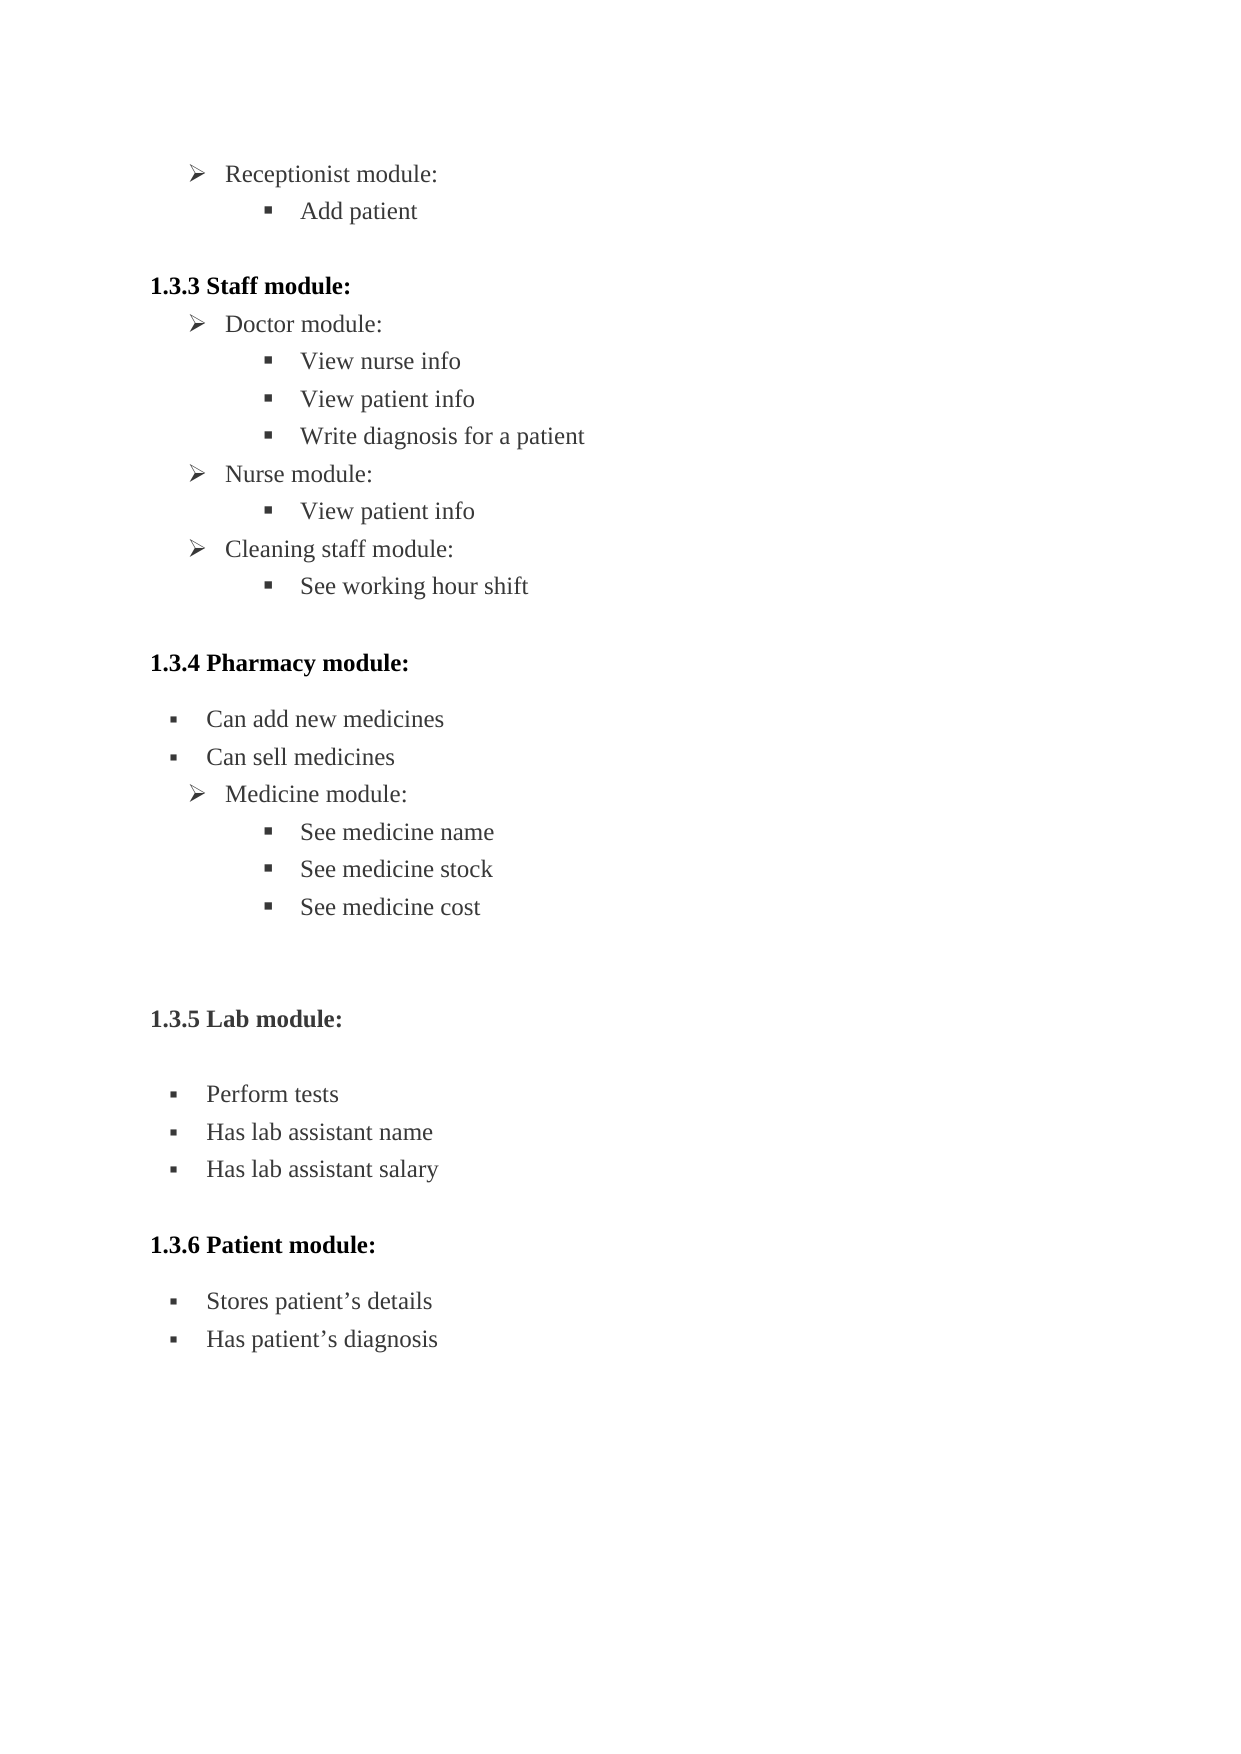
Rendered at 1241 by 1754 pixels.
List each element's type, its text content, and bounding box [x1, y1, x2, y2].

list See medicine stock [262, 845, 1090, 883]
text 1.3.5 Lab module: [150, 995, 1090, 1033]
list See medicine cost [262, 883, 1090, 920]
list Can add new medicines [169, 695, 1090, 733]
text 1.3.6 Patient module: [150, 1230, 1090, 1258]
list Stores patient’s details [169, 1277, 1090, 1315]
list See working hour shift [262, 562, 1090, 600]
list Has lab assistant salary [169, 1145, 1090, 1183]
text 1.3.3 Staff module: [150, 262, 1090, 300]
list See medicine name [262, 808, 1090, 845]
list Doctor module: [187, 300, 1090, 337]
list Nurse module: [187, 450, 1090, 487]
list View nurse info [262, 337, 1090, 375]
list Has lab assistant name [169, 1108, 1090, 1145]
list Perform tests [169, 1070, 1090, 1108]
list Add patient [262, 187, 1090, 225]
list Receptionist module: [187, 150, 1090, 187]
list View patient info [262, 487, 1090, 525]
list Can sell medicines [169, 733, 1090, 770]
list Write diagnosis for a patient [262, 412, 1090, 450]
list Medicine module: [187, 770, 1090, 808]
list Has patient’s diagnosis [169, 1315, 1090, 1352]
text 1.3.4 Pharmacy module: [150, 648, 1090, 676]
list View patient info [262, 375, 1090, 412]
list Cleaning staff module: [187, 525, 1090, 562]
